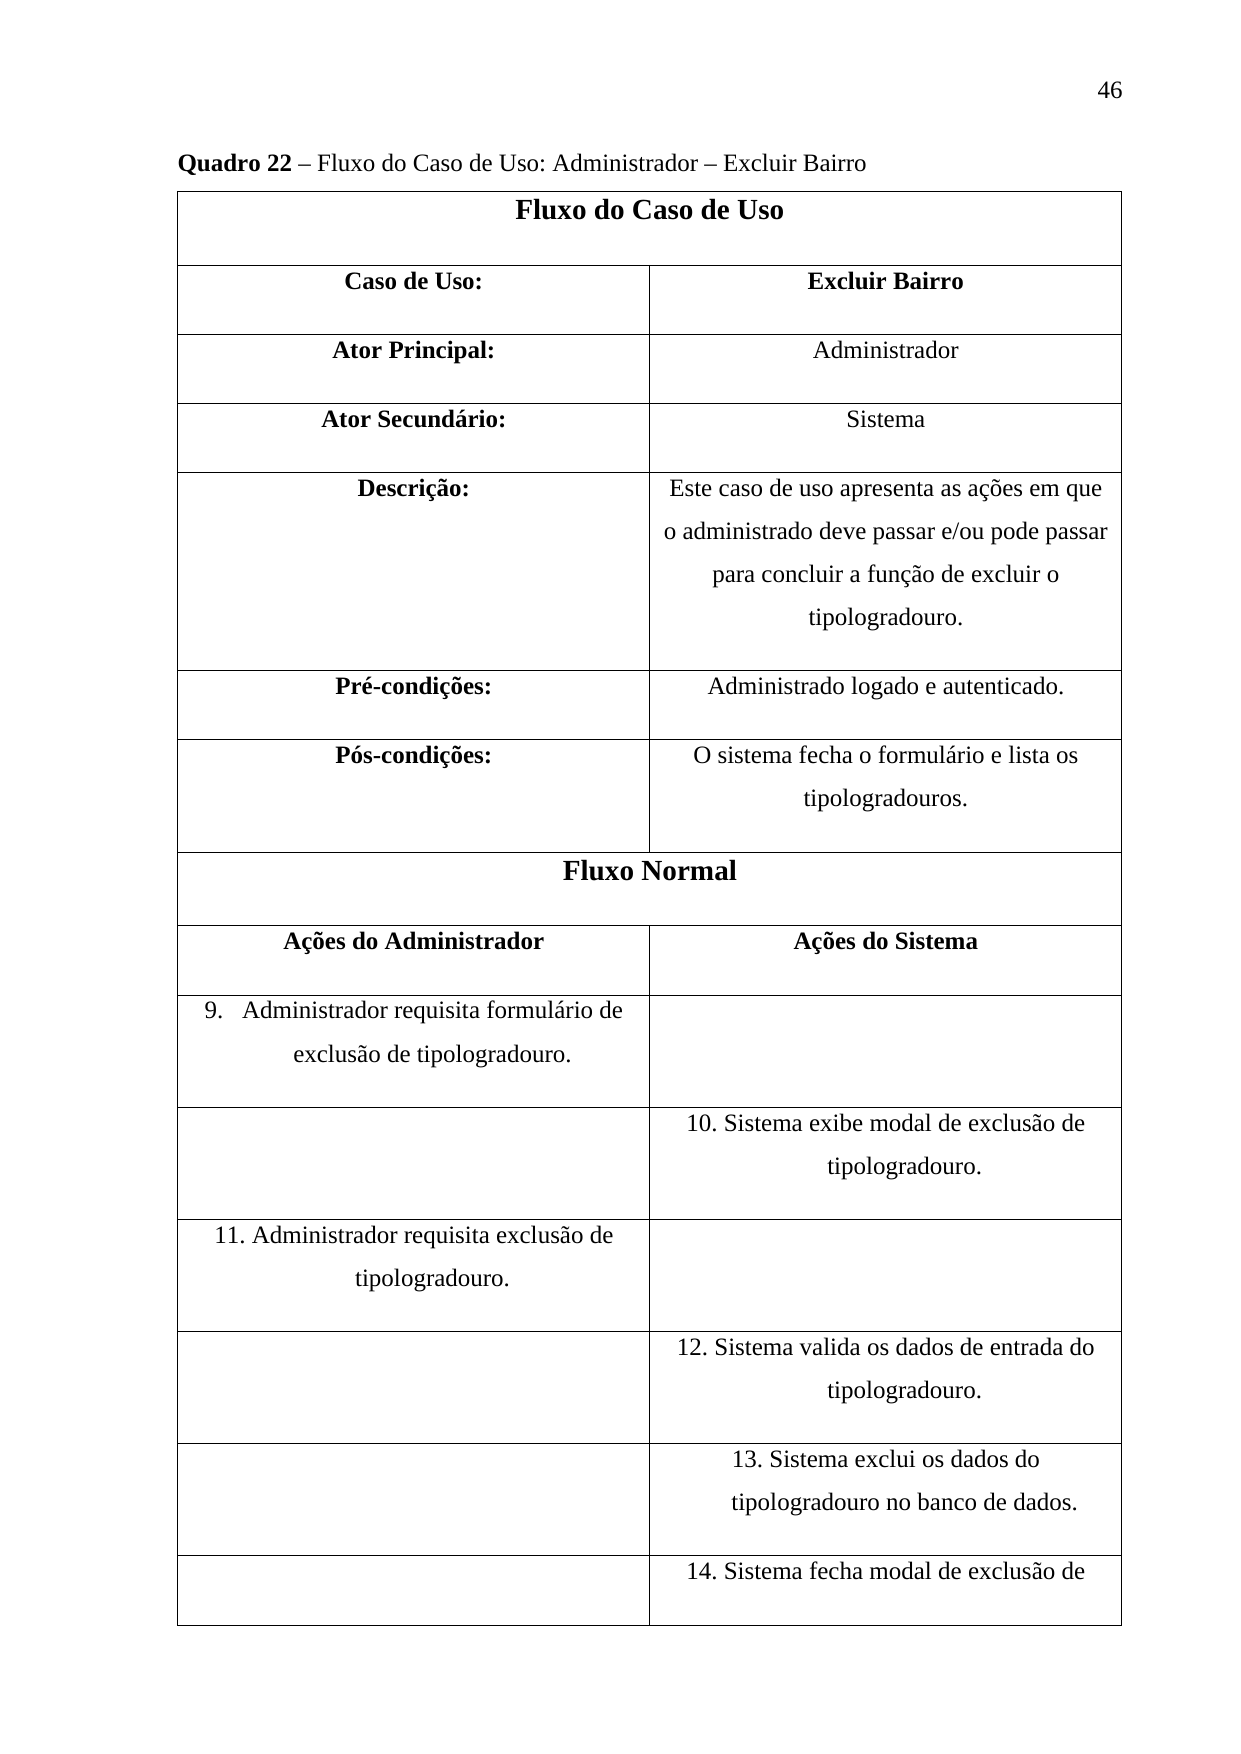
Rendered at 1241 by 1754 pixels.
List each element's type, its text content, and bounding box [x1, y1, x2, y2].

table_cell Sistema [650, 404, 1121, 472]
table_cell [178, 1108, 649, 1219]
table_cell Administrador requisita formulário de exclusão de tipologradouro. [178, 996, 649, 1107]
table_cell Caso de Uso: [178, 266, 649, 334]
table_cell Sistema exibe modal de exclusão de tipologradouro. [650, 1108, 1121, 1219]
table_cell Administrador [650, 335, 1121, 403]
table_cell Sistema valida os dados de entrada do tipologradouro. [650, 1332, 1121, 1443]
table_cell [178, 1444, 649, 1555]
table_cell Sistema exclui os dados do tipologradouro no banco de dados. [650, 1444, 1121, 1555]
table_cell Ações do Administrador [178, 926, 649, 994]
table_cell Pós-condições: [178, 740, 649, 852]
table_cell [178, 1556, 649, 1624]
table_header Fluxo do Caso de Uso [178, 192, 1121, 265]
table_cell [650, 996, 1121, 1107]
table_cell Administrador requisita exclusão de tipologradouro. [178, 1220, 649, 1331]
table_cell [650, 1220, 1121, 1331]
table_cell Ações do Sistema [650, 926, 1121, 994]
table_cell Administrado logado e autenticado. [650, 671, 1121, 739]
table_cell Este caso de uso apresenta as ações em que o administrado deve passar e/ou pode passar para concluir a função de excluir o tipologradouro. [650, 473, 1121, 670]
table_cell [650, 1556, 1121, 1624]
table_cell O sistema fecha o formulário e lista os tipologradouros. [650, 740, 1121, 852]
table_cell Ator Secundário: [178, 404, 649, 472]
table_cell Fluxo Normal [178, 853, 1121, 925]
table_cell Descrição: [178, 473, 649, 670]
table_cell [178, 1332, 649, 1443]
table_cell Pré-condições: [178, 671, 649, 739]
table_cell Excluir Bairro [650, 266, 1121, 334]
table_cell Ator Principal: [178, 335, 649, 403]
